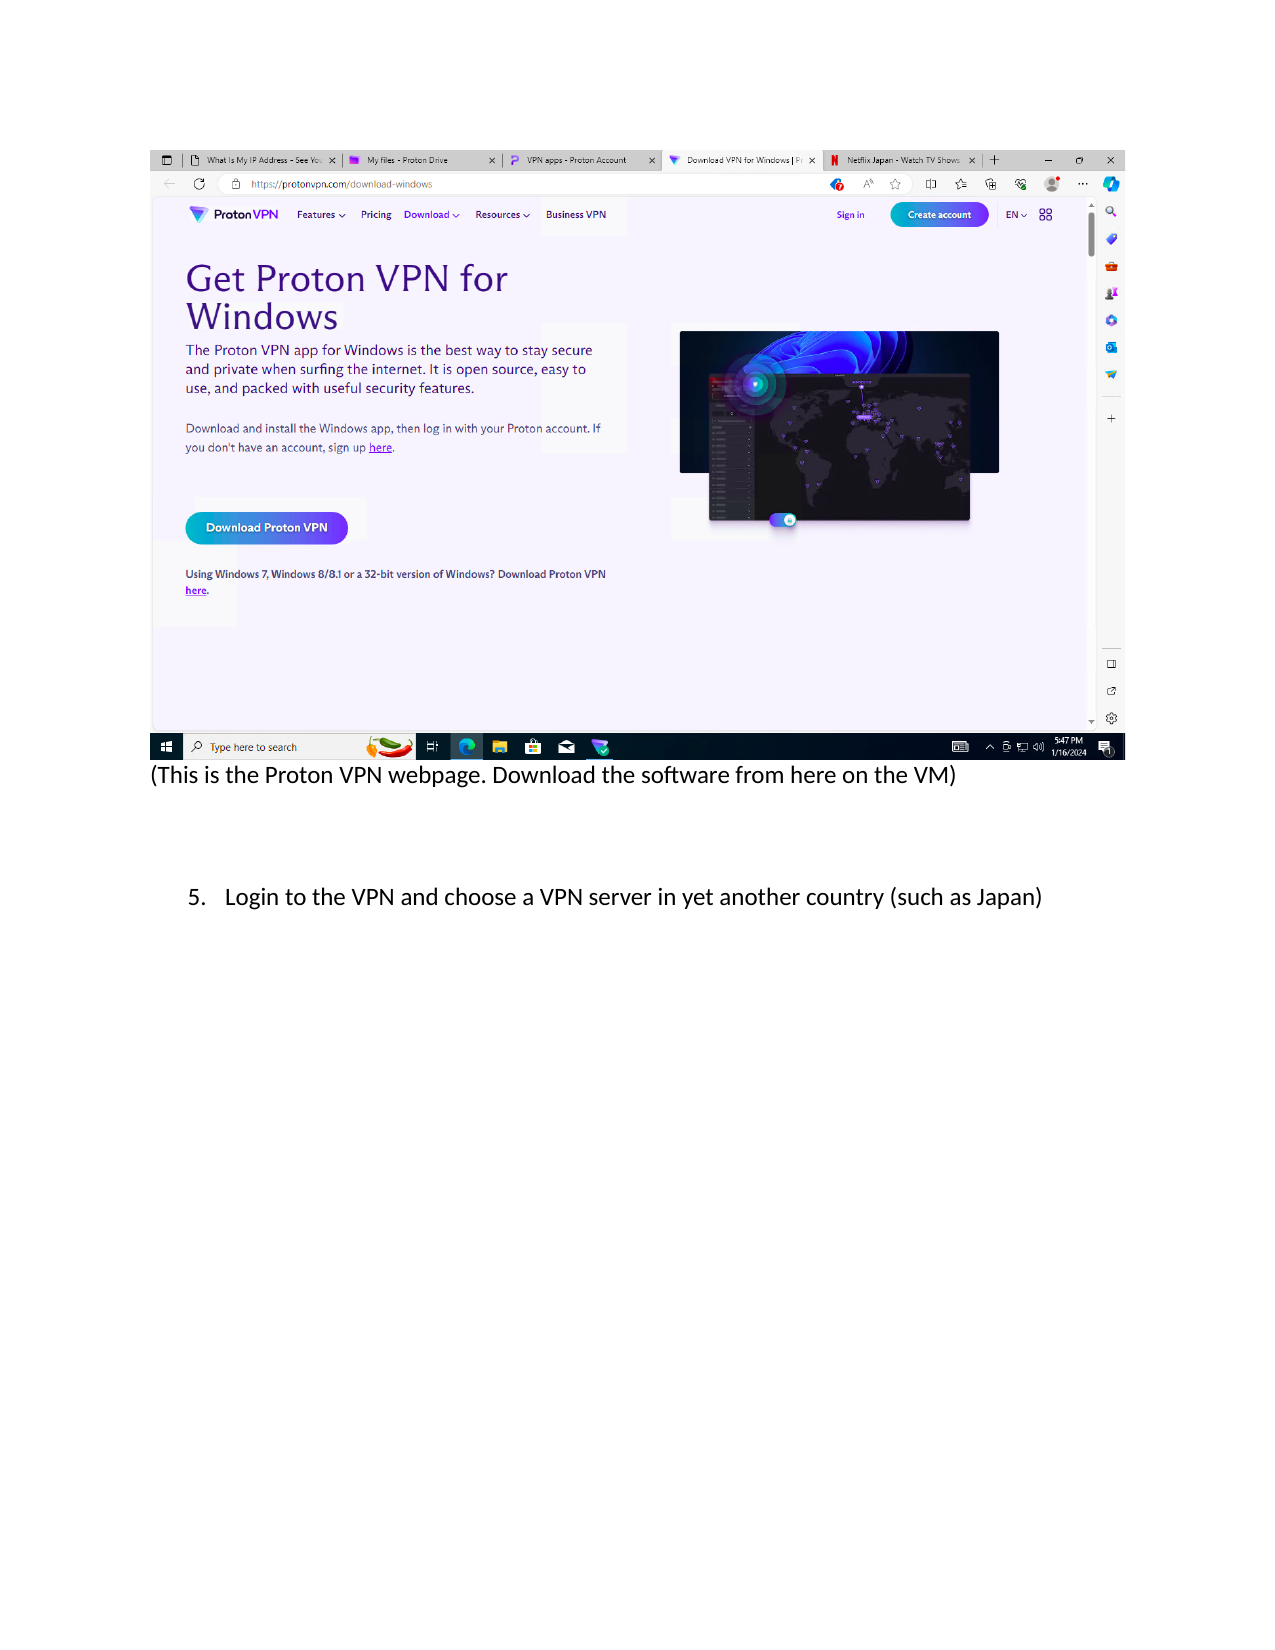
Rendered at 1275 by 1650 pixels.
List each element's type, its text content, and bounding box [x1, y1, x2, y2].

picture [150, 150, 1125, 760]
list Login to the VPN and choose a VPN server in yet another country (such as Japan) [187, 881, 1125, 912]
text (This is the Proton VPN webpage. Download the software from here on the VM) [150, 760, 1125, 790]
